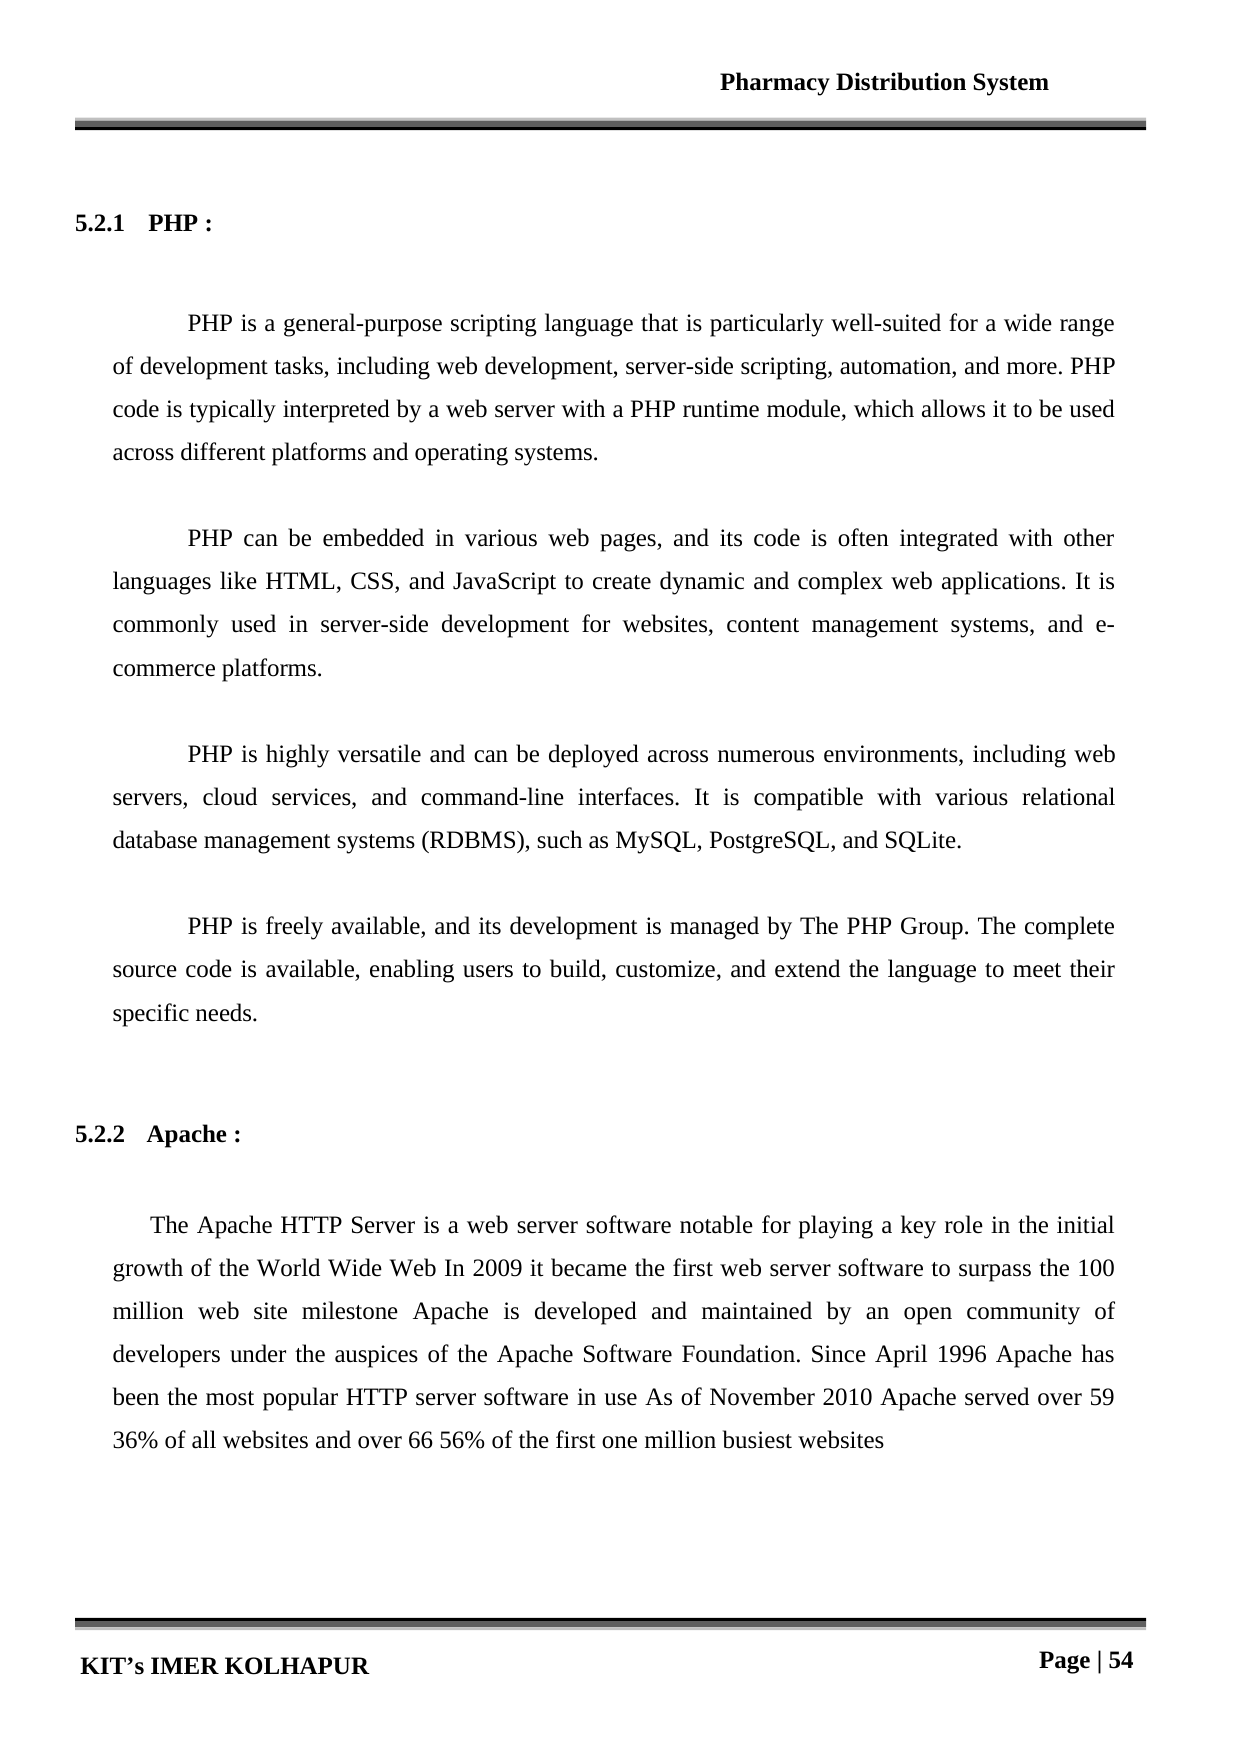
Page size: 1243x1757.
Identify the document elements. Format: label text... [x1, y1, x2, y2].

subtitle PHP : [75, 208, 1157, 237]
text PHP can be embedded in various web pages, and its code is often integrated with other languages like HTML, CSS, and JavaScript to create dynamic and complex web applications. It is commonly used in server-side development for websites, content management systems, and e-commerce platforms. [112, 523, 1116, 681]
text PHP is freely available, and its development is managed by The PHP Group. The complete source code is available, enabling users to build, customize, and extend the language to meet their specific needs. [112, 911, 1116, 1026]
text PHP is highly versatile and can be deployed across numerous environments, including web servers, cloud services, and command-line interfaces. It is compatible with various relational database management systems (RDBMS), such as MySQL, PostgreSQL, and SQLite. [112, 739, 1116, 854]
text The Apache HTTP Server is a web server software notable for playing a key role in the initial growth of the World Wide Web In 2009 it became the first web server software to surpass the 100 million web site milestone Apache is developed and maintained by an open community of developers under the auspices of the Apache Software Foundation. Since April 1996 Apache has been the most popular HTTP server software in use As of November 2010 Apache served over 59 36% of all websites and over 66 56% of the first one million busiest websites [112, 1210, 1116, 1454]
subtitle Apache : [75, 1119, 1157, 1148]
text PHP is a general-purpose scripting language that is particularly well-suited for a wide range of development tasks, including web development, server-side scripting, automation, and more. PHP code is typically interpreted by a web server with a PHP runtime module, which allows it to be used across different platforms and operating systems. [112, 308, 1116, 466]
